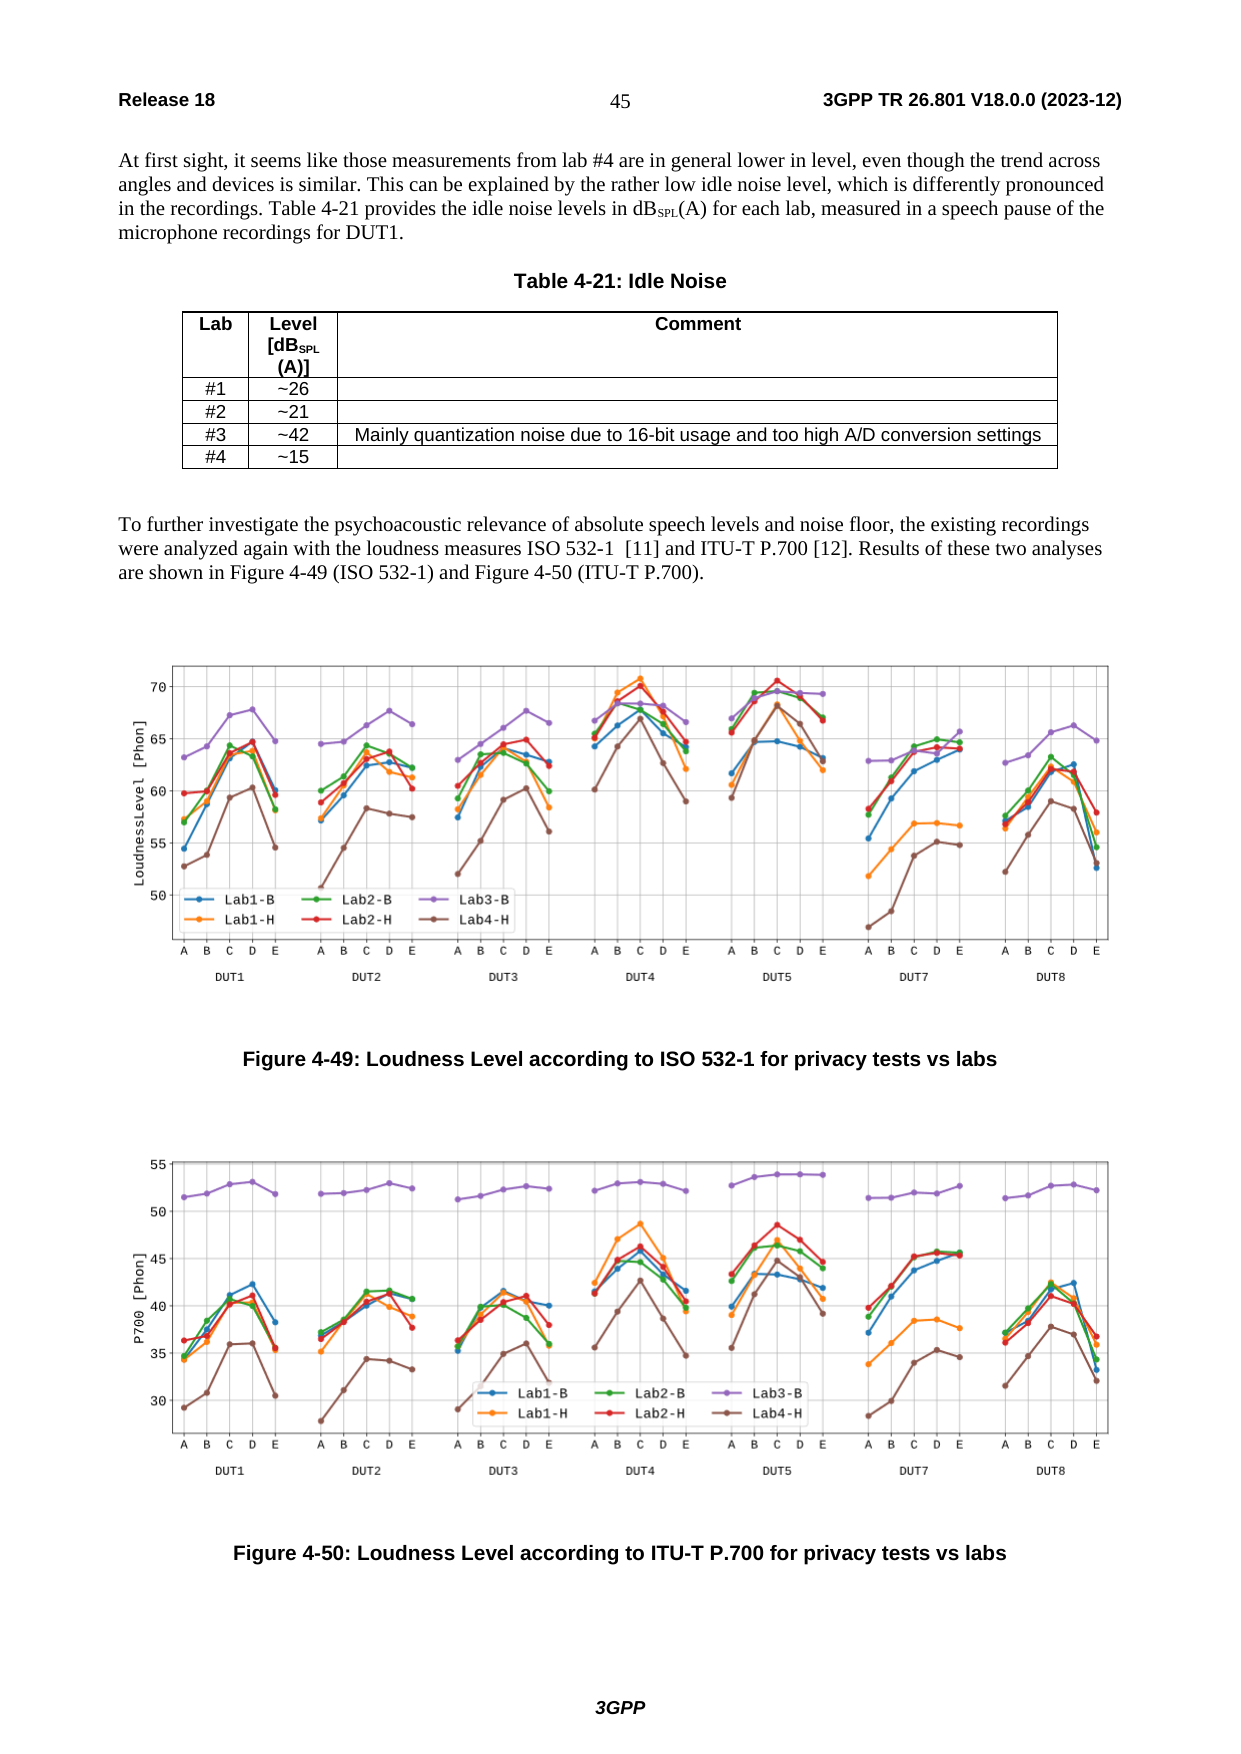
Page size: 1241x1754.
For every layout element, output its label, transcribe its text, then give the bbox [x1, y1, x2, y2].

table_cell #2 [183, 401, 248, 422]
picture [118, 1144, 1123, 1522]
table_cell #3 [183, 424, 248, 445]
table_header Comment [338, 313, 1057, 377]
table_header Lab [183, 313, 248, 377]
text At first sight, it seems like those measurements from lab #4 are in general lower in level, even though the trend across angles and devices is similar. This can be explained by the rather low idle noise level, which is differently pronounced in the recordings. Table 4-21 provides the idle noise levels in dBSPL(A) for each lab, measured in a speech pause of the microphone recordings for DUT1. [118, 147, 1122, 244]
table_cell [338, 401, 1057, 422]
table_cell Mainly quantization noise due to 16-bit usage and too high A/D conversion settings [338, 424, 1057, 445]
text Figure 4-50: Loudness Level according to ITU-T P.700 for privacy tests vs labs [118, 1540, 1122, 1564]
table_header Level [dBSPL (A)] [249, 313, 337, 377]
text Table 4-21: Idle Noise [118, 269, 1122, 293]
table_cell [338, 378, 1057, 400]
table_cell ~15 [249, 446, 337, 468]
table_cell ~26 [249, 378, 337, 400]
table_cell ~42 [249, 424, 337, 445]
table_cell ~21 [249, 401, 337, 422]
picture [118, 651, 1123, 1028]
text To further investigate the psychoacoustic relevance of absolute speech levels and noise floor, the existing recordings were analyzed again with the loudness measures ISO 532-1 [11] and ITU-T P.700 [12]. Results of these two analyses are shown in Figure 4-49 (ISO 532-1) and Figure 4-50 (ITU-T P.700). [118, 511, 1122, 584]
table_cell [338, 446, 1057, 468]
table_cell #1 [183, 378, 248, 400]
table_cell #4 [183, 446, 248, 468]
text Figure 4-49: Loudness Level according to ISO 532-1 for privacy tests vs labs [118, 1047, 1122, 1071]
